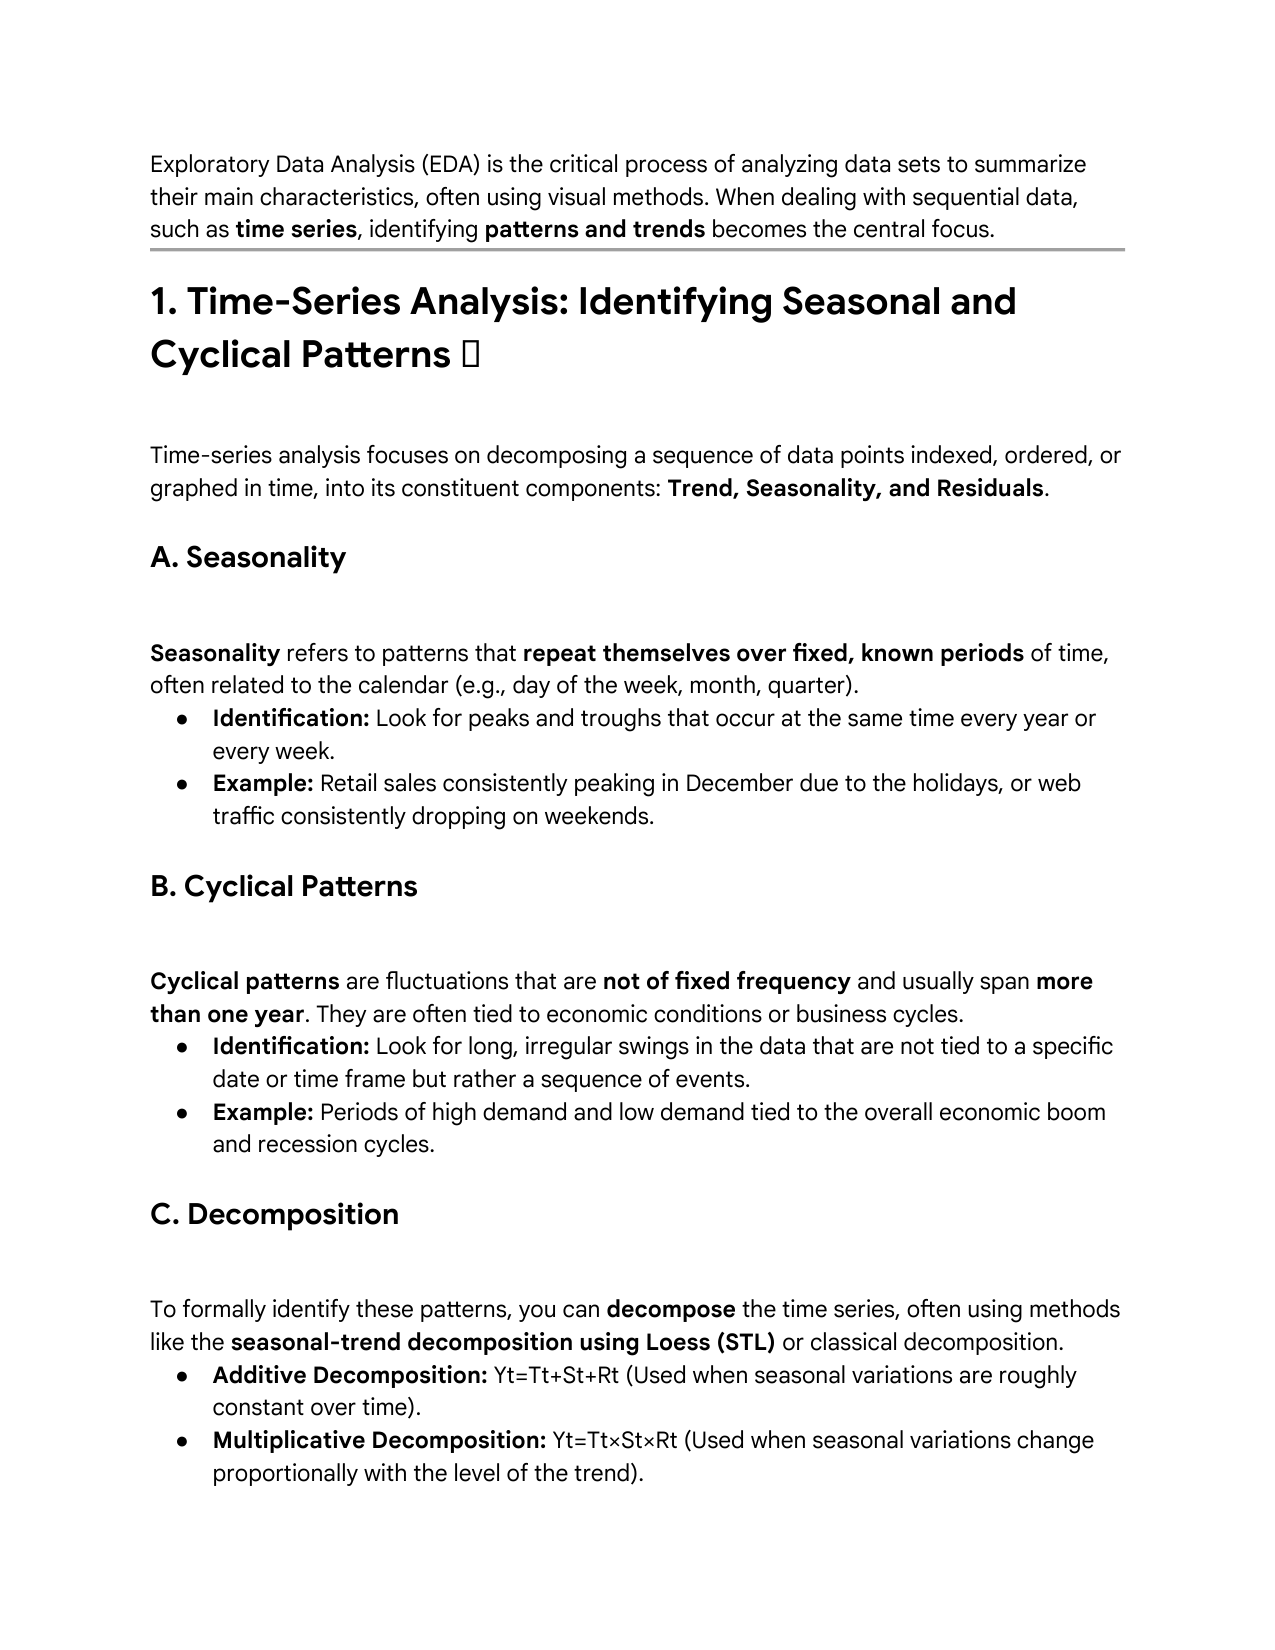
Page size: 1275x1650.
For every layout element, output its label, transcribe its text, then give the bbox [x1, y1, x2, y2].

list Identification: Look for peaks and troughs that occur at the same time every year or every week. [175, 704, 1125, 766]
subtitle B. Cyclical Patterns [150, 868, 1125, 904]
list Example: Retail sales consistently peaking in December due to the holidays, or web traffic consistently dropping on weekends. [175, 770, 1125, 831]
text To formally identify these patterns, you can decompose the time series, often using methods like the seasonal-trend decomposition using Loess (STL) or classical decomposition. [150, 1296, 1125, 1357]
text Time-series analysis focuses on decomposing a sequence of data points indexed, ordered, or graphed in time, into its constituent components: Trend, Seasonality, and Residuals. [150, 441, 1125, 503]
subtitle A. Seasonality [150, 539, 1125, 576]
text Exploratory Data Analysis (EDA) is the critical process of analyzing data sets to summarize their main characteristics, often using visual methods. When dealing with sequential data, such as time series, identifying patterns and trends becomes the central focus. [150, 150, 1125, 244]
list Multiplicative Decomposition: Yt​=Tt​×St​×Rt​ (Used when seasonal variations change proportionally with the level of the trend). [175, 1426, 1125, 1488]
text Seasonality refers to patterns that repeat themselves over fixed, known periods of time, often related to the calendar (e.g., day of the week, month, quarter). [150, 639, 1125, 700]
subtitle C. Decomposition [150, 1196, 1125, 1233]
list Example: Periods of high demand and low demand tied to the overall economic boom and recession cycles. [175, 1098, 1125, 1159]
list Identification: Look for long, irregular swings in the data that are not tied to a specific date or time frame but rather a sequence of events. [175, 1033, 1125, 1094]
subtitle 1. Time-Series Analysis: Identifying Seasonal and Cyclical Patterns ⏰ [150, 278, 1125, 379]
text Cyclical patterns are fluctuations that are not of fixed frequency and usually span more than one year. They are often tied to economic conditions or business cycles. [150, 967, 1125, 1029]
list Additive Decomposition: Yt​=Tt​+St​+Rt​ (Used when seasonal variations are roughly constant over time). [175, 1361, 1125, 1422]
